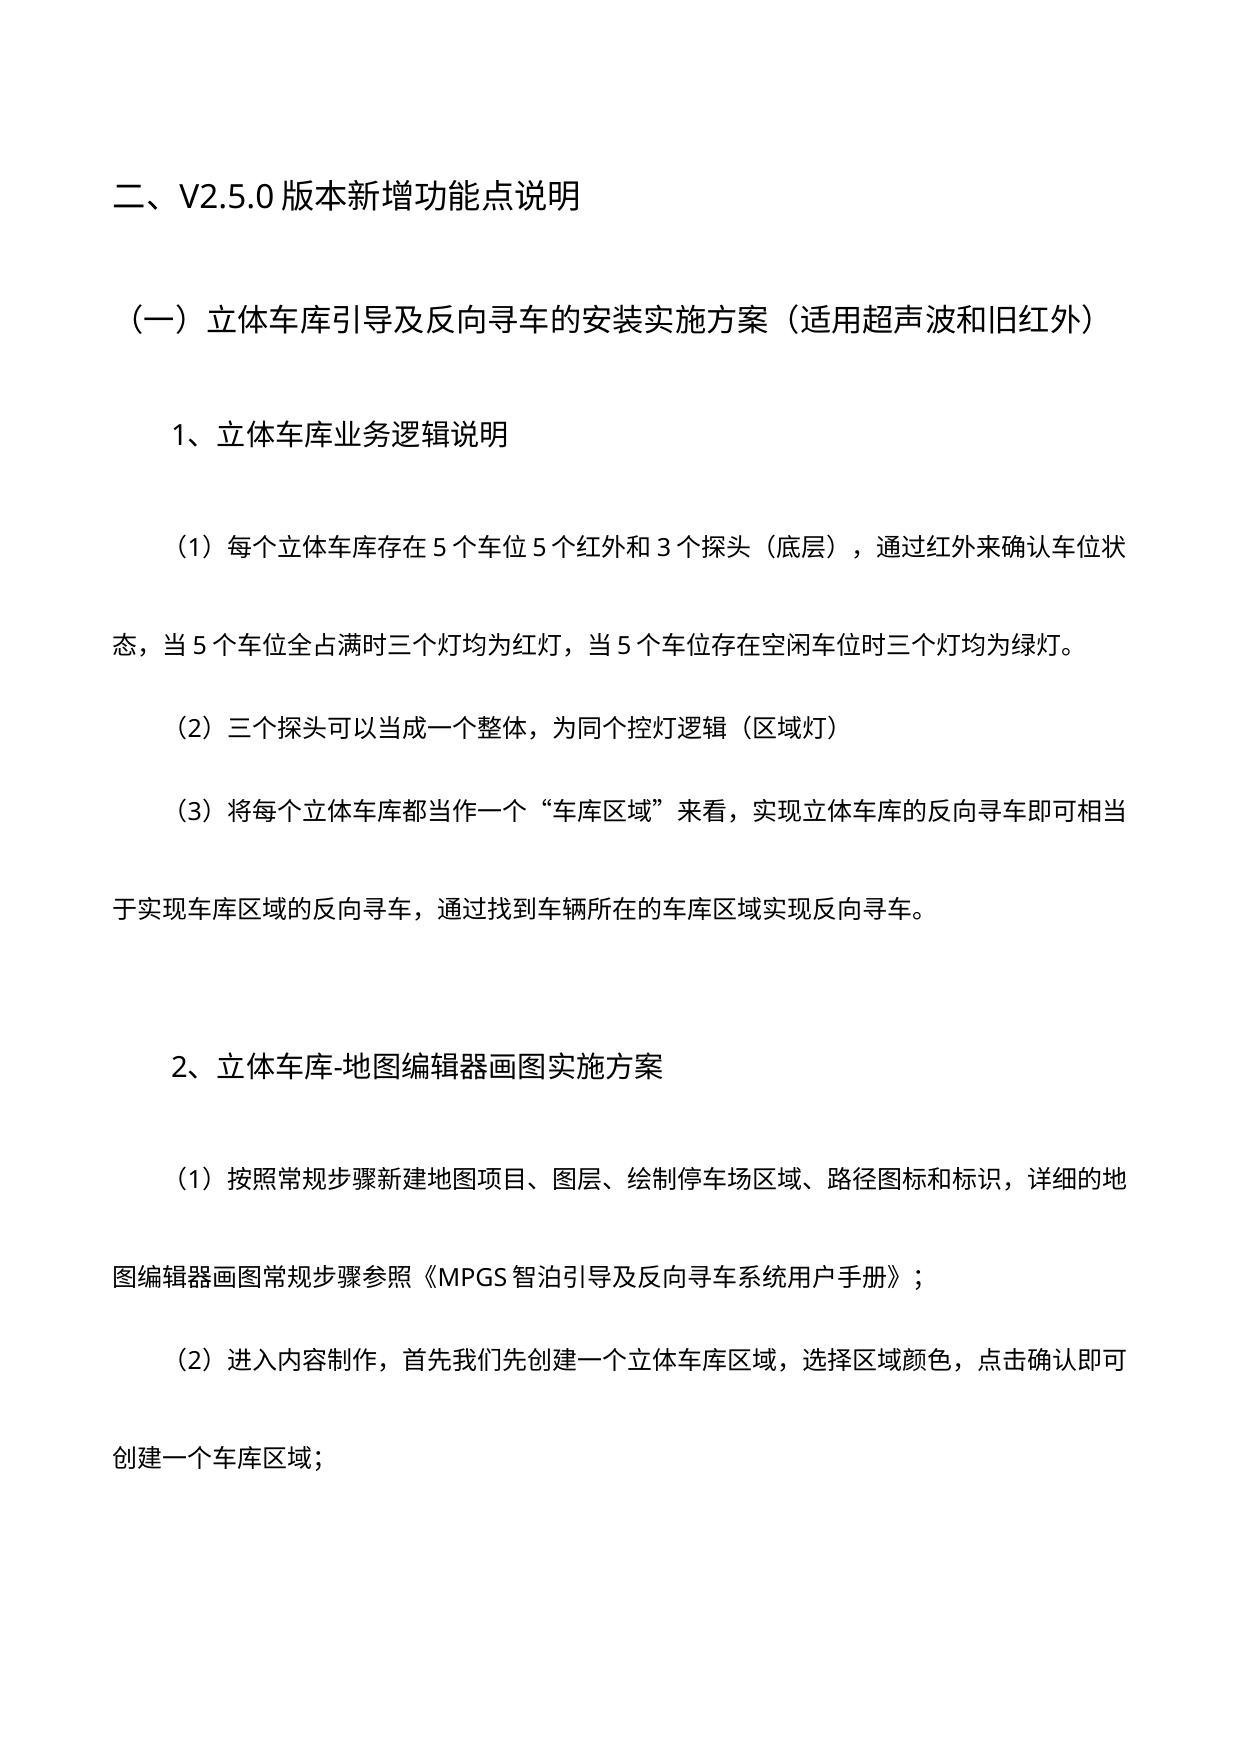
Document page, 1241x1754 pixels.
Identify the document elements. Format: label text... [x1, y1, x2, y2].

subtitle 1、立体车库业务逻辑说明 [112, 400, 1128, 465]
subtitle 2、立体车库-地图编辑器画图实施方案 [112, 1032, 1128, 1097]
text （1）按照常规步骤新建地图项目、图层、绘制停车场区域、路径图标和标识，详细的地图编辑器画图常规步骤参照《MPGS智泊引导及反向寻车系统用户手册》； [112, 1146, 1128, 1308]
text （3）将每个立体车库都当作一个“车库区域”来看，实现立体车库的反向寻车即可相当于实现车库区域的反向寻车，通过找到车辆所在的车库区域实现反向寻车。 [112, 777, 1128, 940]
subtitle （一）立体车库引导及反向寻车的安装实施方案（适用超声波和旧红外） [112, 286, 1128, 351]
subtitle V2.5.0版本新增功能点说明 [112, 162, 1128, 227]
text （2）三个探头可以当成一个整体，为同个控灯逻辑（区域灯） [112, 694, 1128, 759]
text （1）每个立体车库存在5个车位5个红外和3个探头（底层），通过红外来确认车位状态，当5个车位全占满时三个灯均为红灯，当5个车位存在空闲车位时三个灯均为绿灯。 [112, 513, 1128, 676]
text （2）进入内容制作，首先我们先创建一个立体车库区域，选择区域颜色，点击确认即可创建一个车库区域； [112, 1326, 1128, 1489]
